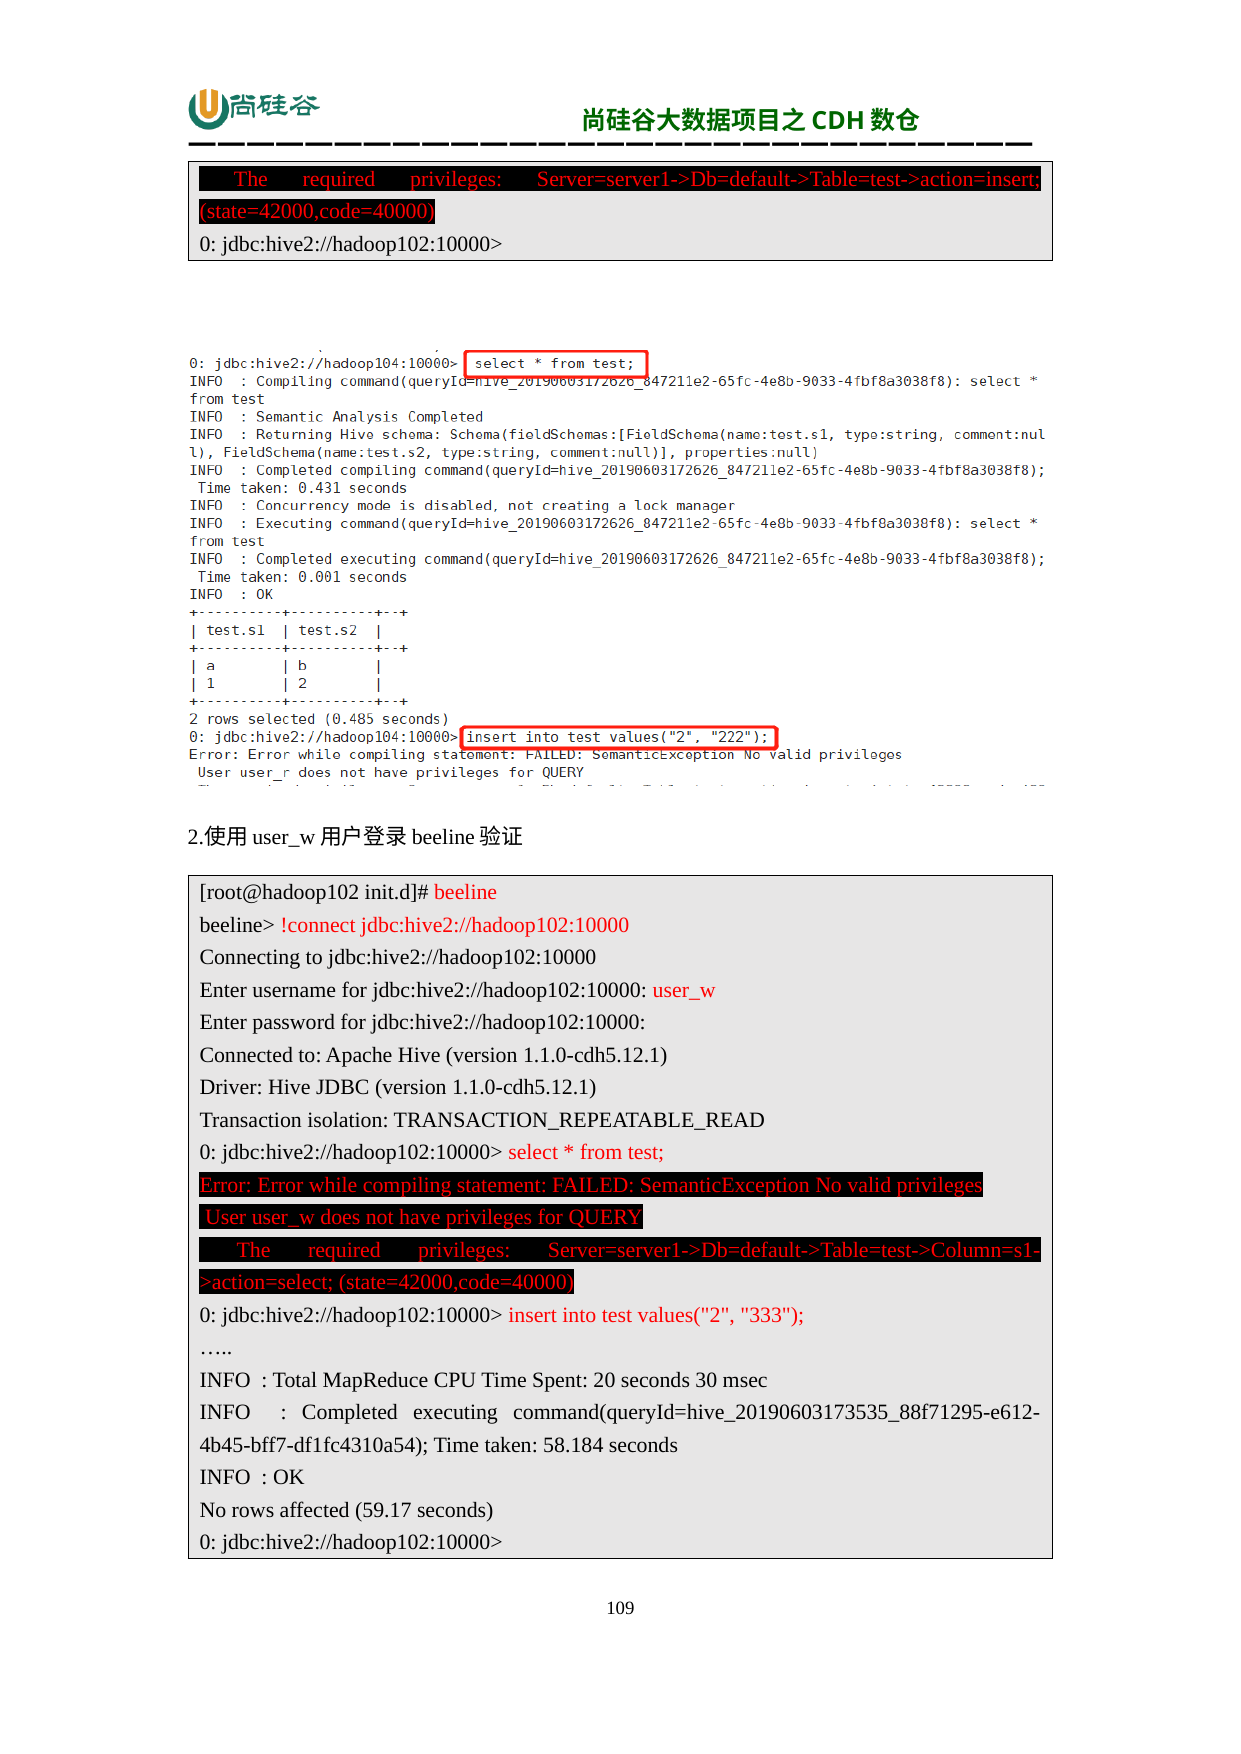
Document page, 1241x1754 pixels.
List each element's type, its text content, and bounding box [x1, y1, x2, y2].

text 2.使用user_w用户登录beeline验证 [187, 819, 1053, 851]
picture [187, 350, 1053, 786]
picture [187, 88, 320, 130]
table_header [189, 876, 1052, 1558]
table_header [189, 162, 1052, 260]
